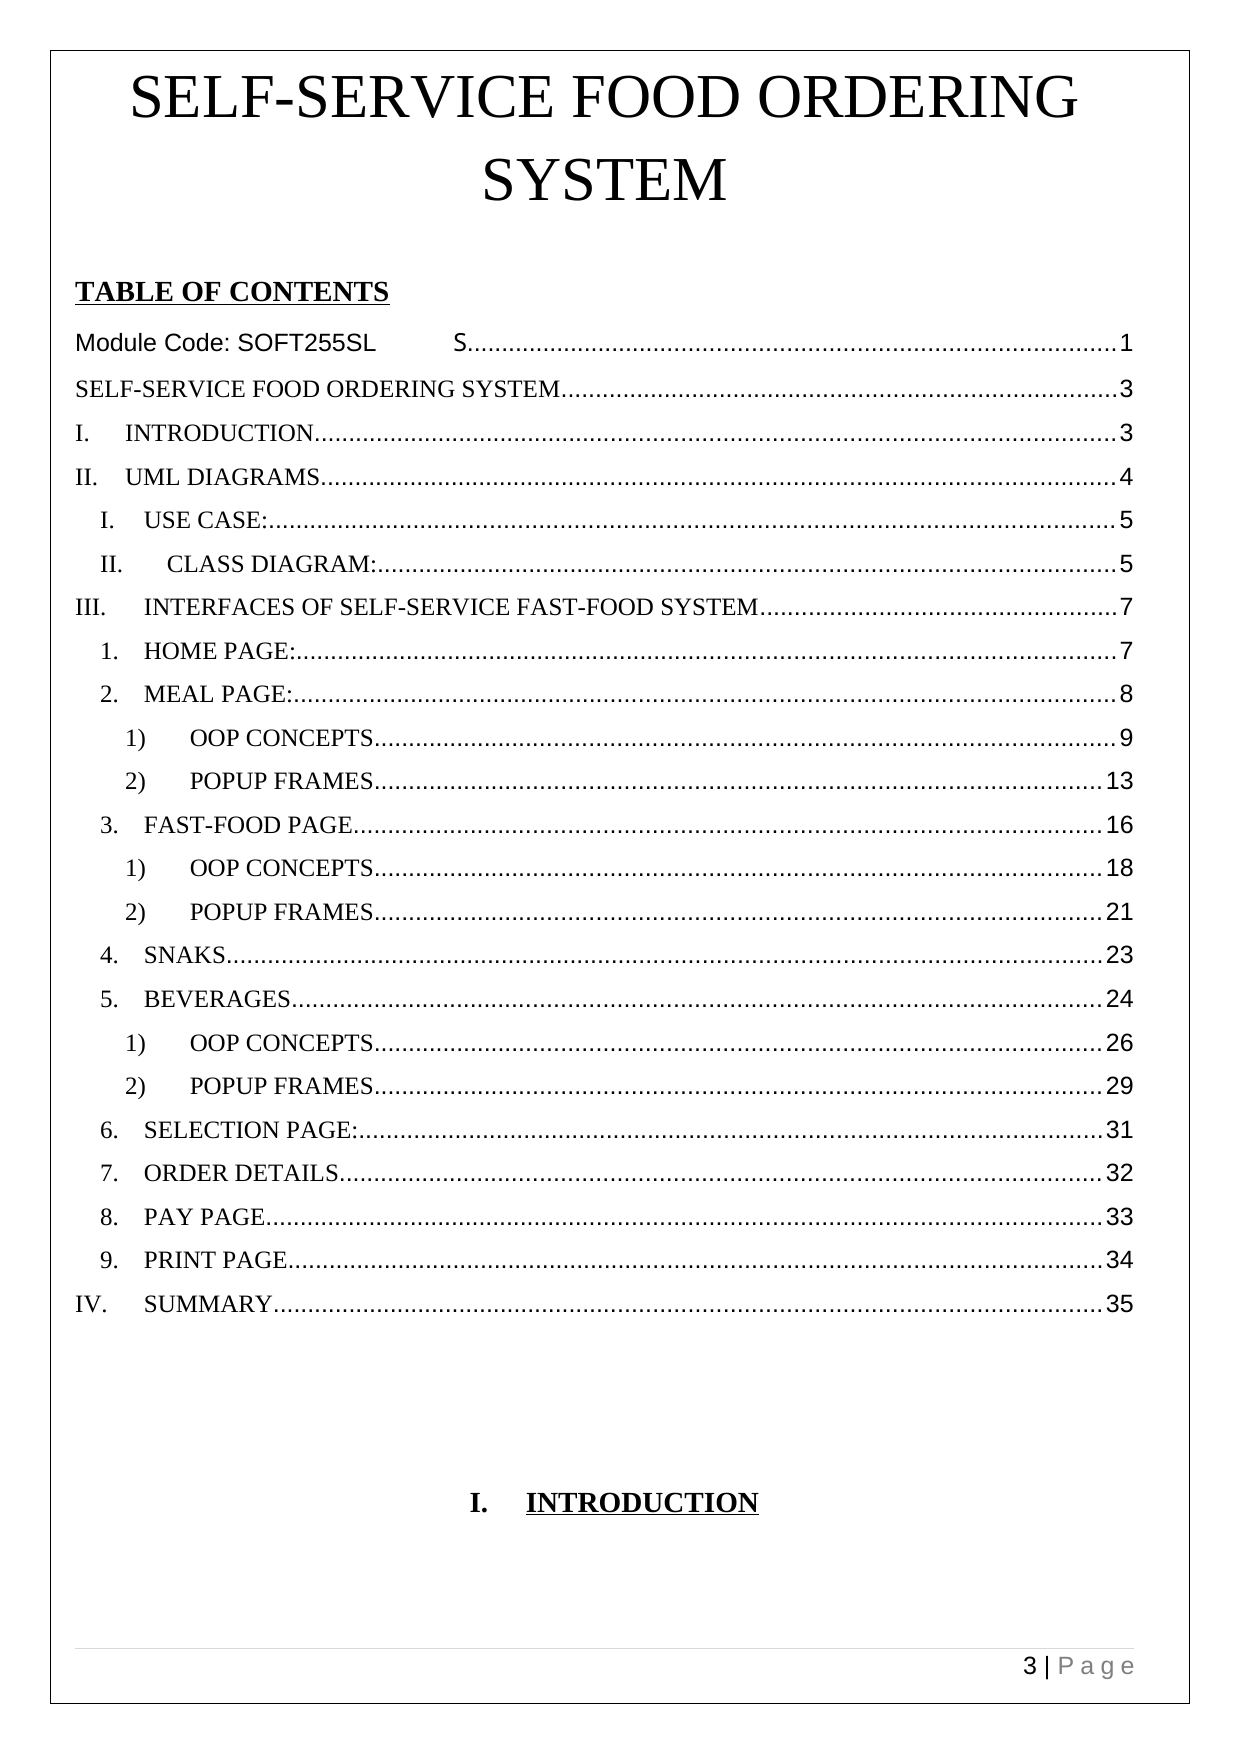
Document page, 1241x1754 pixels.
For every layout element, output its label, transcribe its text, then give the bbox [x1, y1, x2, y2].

subtitle SELF-SERVICE FOOD ORDERING SYSTEM [75, 59, 1134, 214]
subtitle INTRODUCTION [112, 1485, 1134, 1518]
